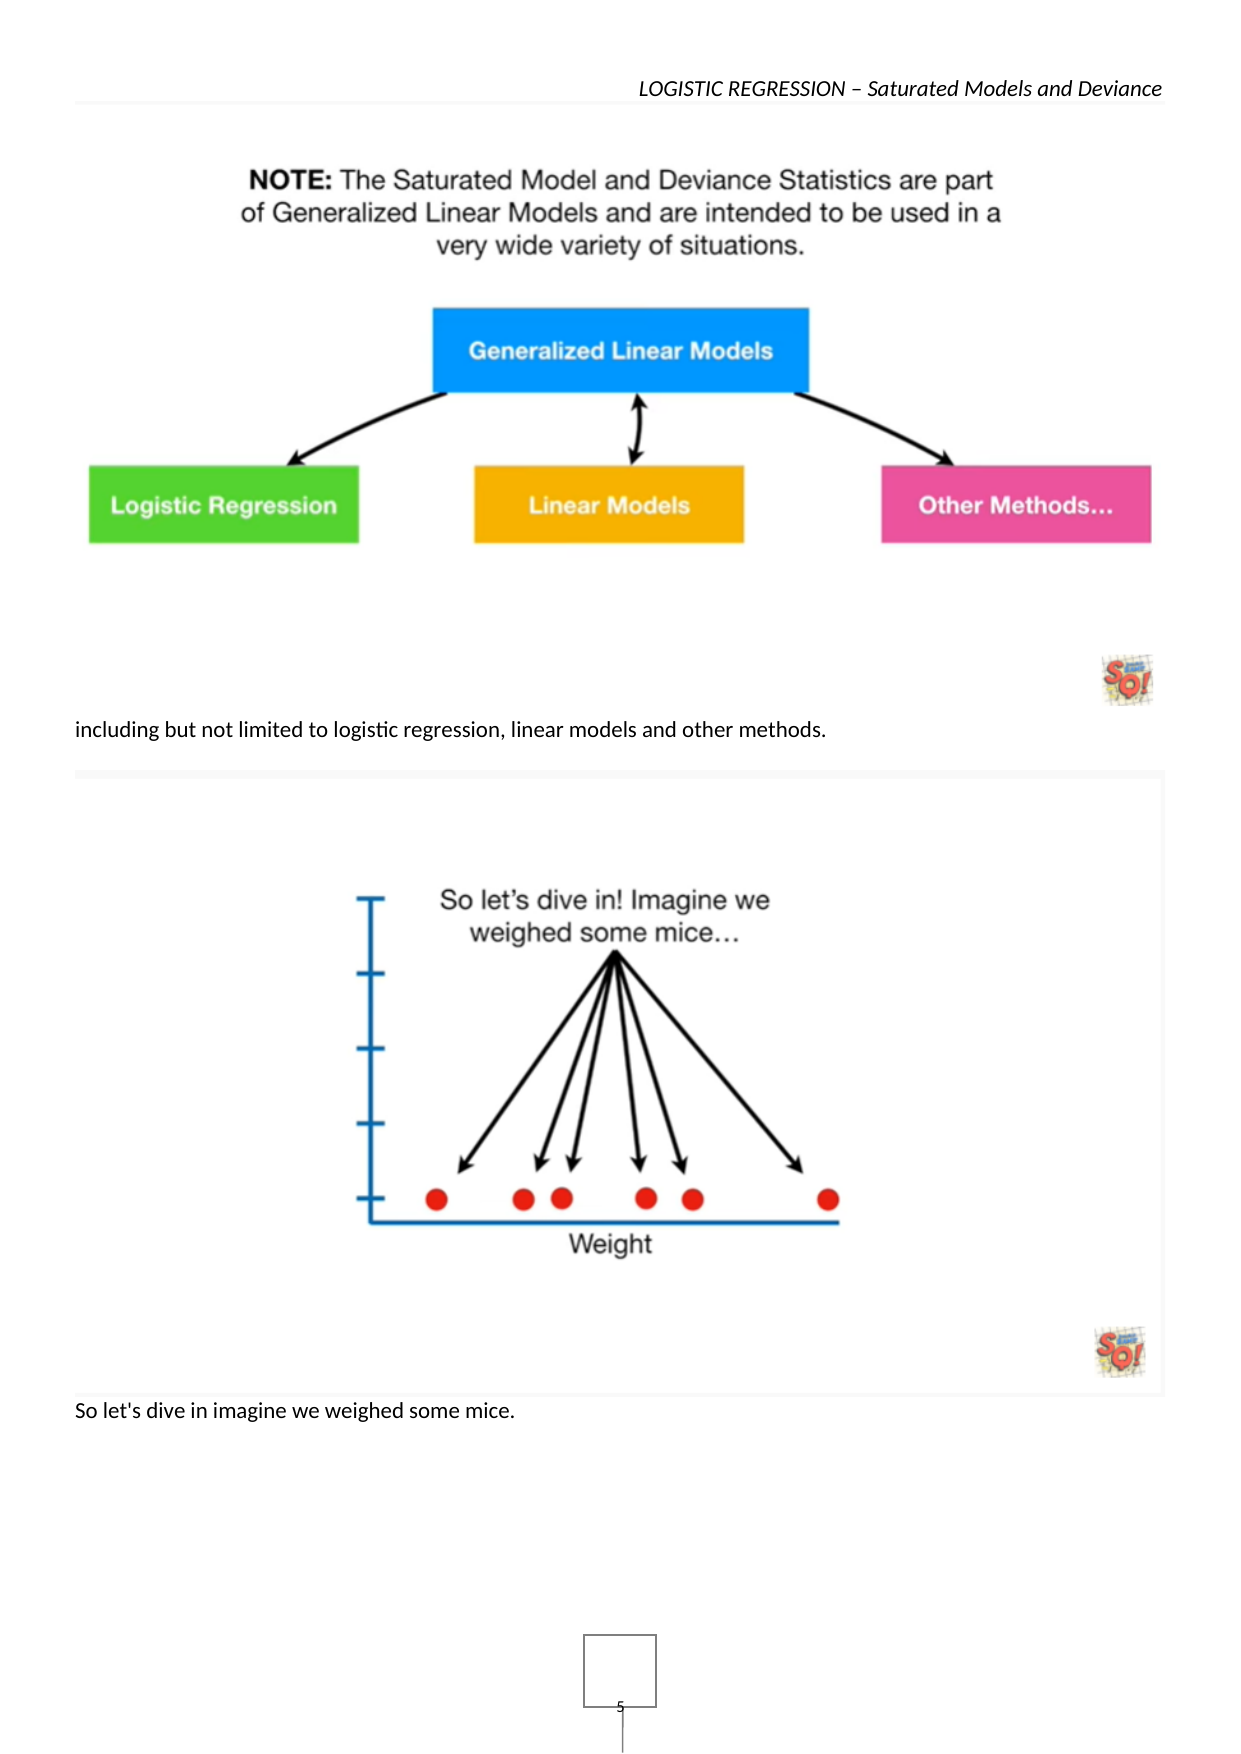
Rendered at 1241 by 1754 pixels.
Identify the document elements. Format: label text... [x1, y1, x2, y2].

text So let's dive in imagine we weighed some mice. [75, 1397, 1165, 1424]
picture [75, 770, 1166, 1397]
picture [75, 101, 1166, 715]
text including but not limited to logistic regression, linear models and other methods. [75, 715, 1165, 743]
